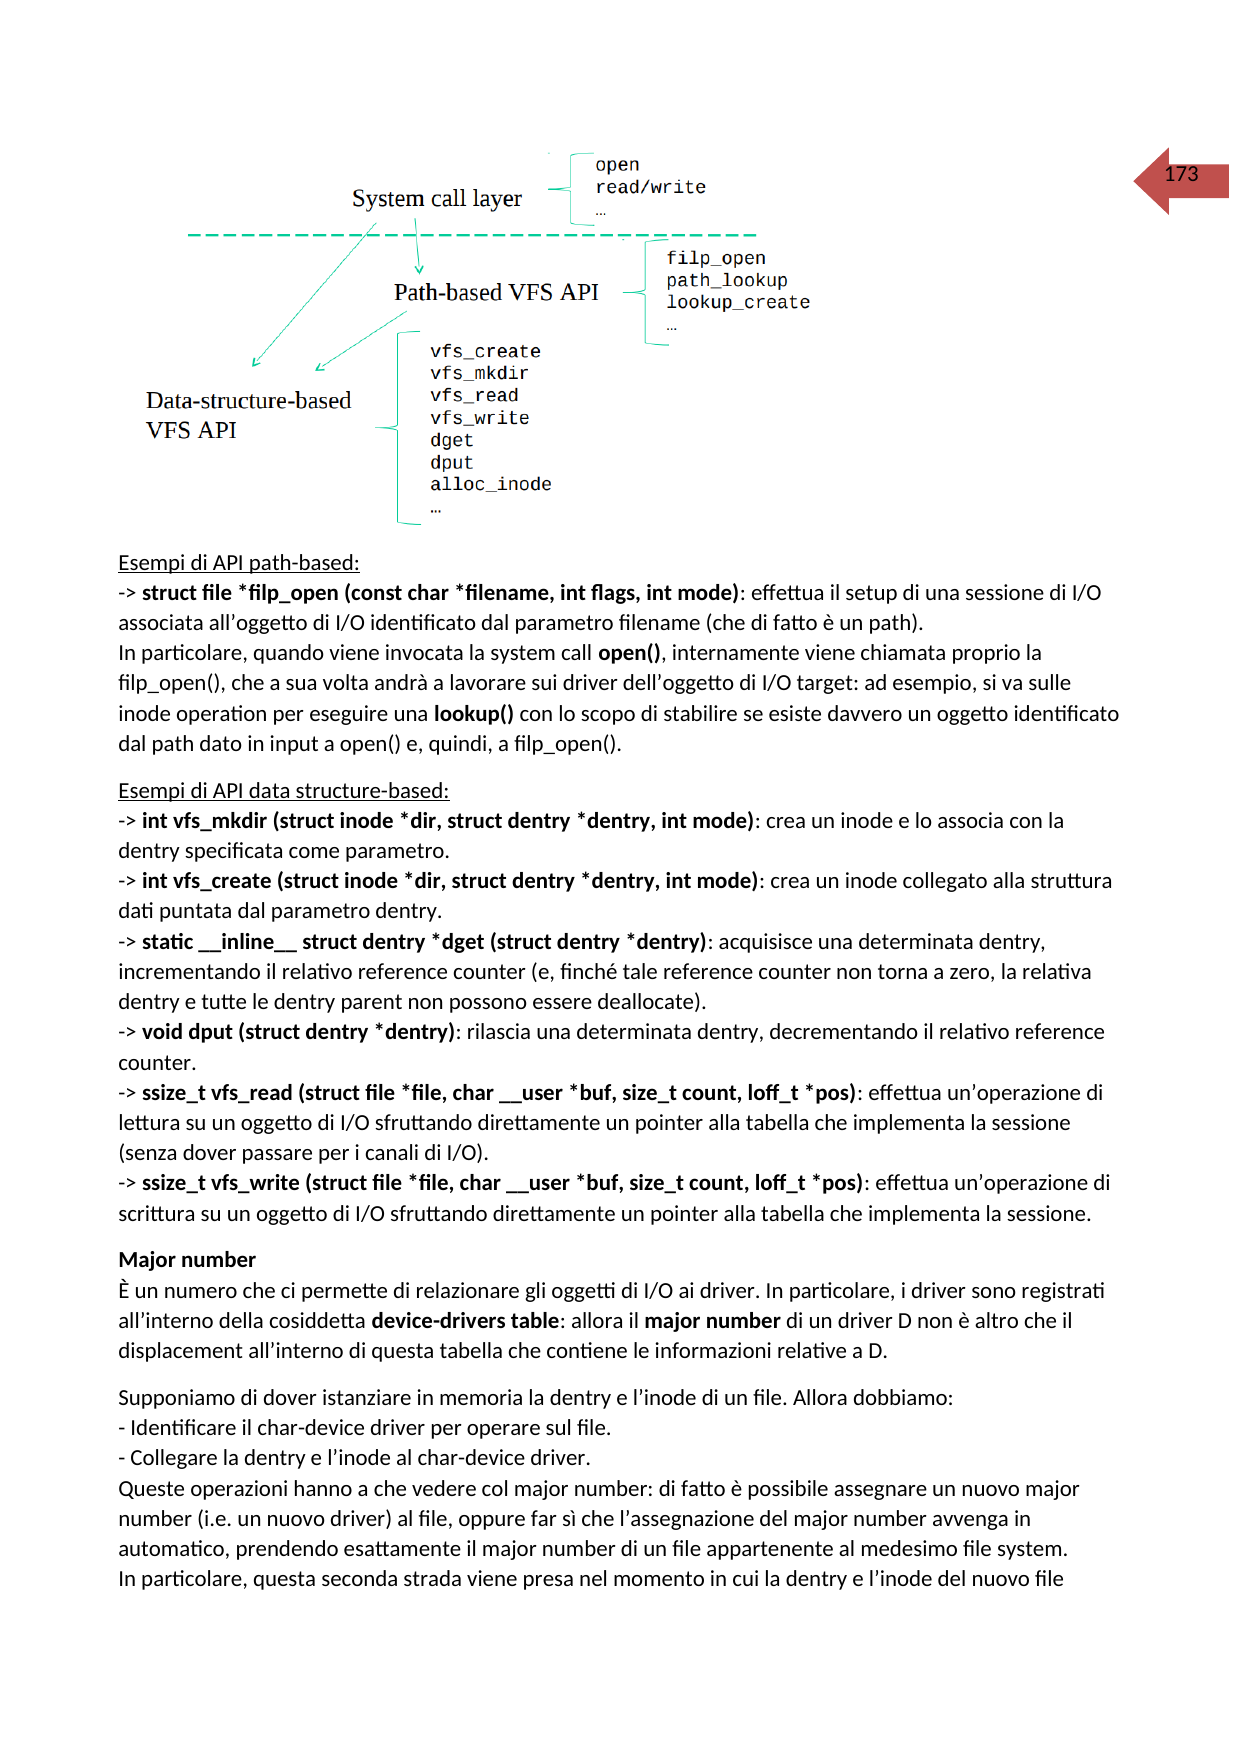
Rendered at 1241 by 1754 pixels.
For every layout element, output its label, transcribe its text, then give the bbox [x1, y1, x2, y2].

text Esempi di API path-based: -> struct file *filp_open (const char *filename, int flags, int mode): effettua il setup di una sessione di I/O associata all’oggetto di I/O identificato dal parametro filename (che di fatto è un path). In particolare, quando viene invocata la system call open(), internamente viene chiamata proprio la filp_open(), che a sua volta andrà a lavorare sui driver dell’oggetto di I/O target: ad esempio, si va sulle inode operation per eseguire una lookup() con lo scopo di stabilire se esiste davvero un oggetto identificato dal path dato in input a open() e, quindi, a filp_open(). [118, 548, 1122, 757]
picture [118, 147, 836, 529]
text Esempi di API data structure-based: -> int vfs_mkdir (struct inode *dir, struct dentry *dentry, int mode): crea un inode e lo associa con la dentry specificata come parametro. -> int vfs_create (struct inode *dir, struct dentry *dentry, int mode): crea un inode collegato alla struttura dati puntata dal parametro dentry. -> static __inline__ struct dentry *dget (struct dentry *dentry): acquisisce una determinata dentry, incrementando il relativo reference counter (e, finché tale reference counter non torna a zero, la relativa dentry e tutte le dentry parent non possono essere deallocate). -> void dput (struct dentry *dentry): rilascia una determinata dentry, decrementando il relativo reference counter. -> ssize_t vfs_read (struct file *file, char __user *buf, size_t count, loff_t *pos): effettua un’operazione di lettura su un oggetto di I/O sfruttando direttamente un pointer alla tabella che implementa la sessione (senza dover passare per i canali di I/O). -> ssize_t vfs_write (struct file *file, char __user *buf, size_t count, loff_t *pos): effettua un’operazione di scrittura su un oggetto di I/O sfruttando direttamente un pointer alla tabella che implementa la sessione. [118, 776, 1122, 1227]
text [118, 1383, 1122, 1592]
text Major number È un numero che ci permette di relazionare gli oggetti di I/O ai driver. In particolare, i driver sono registrati all’interno della cosiddetta device-drivers table: allora il major number di un driver D non è altro che il displacement all’interno di questa tabella che contiene le informazioni relative a D. [118, 1246, 1122, 1364]
